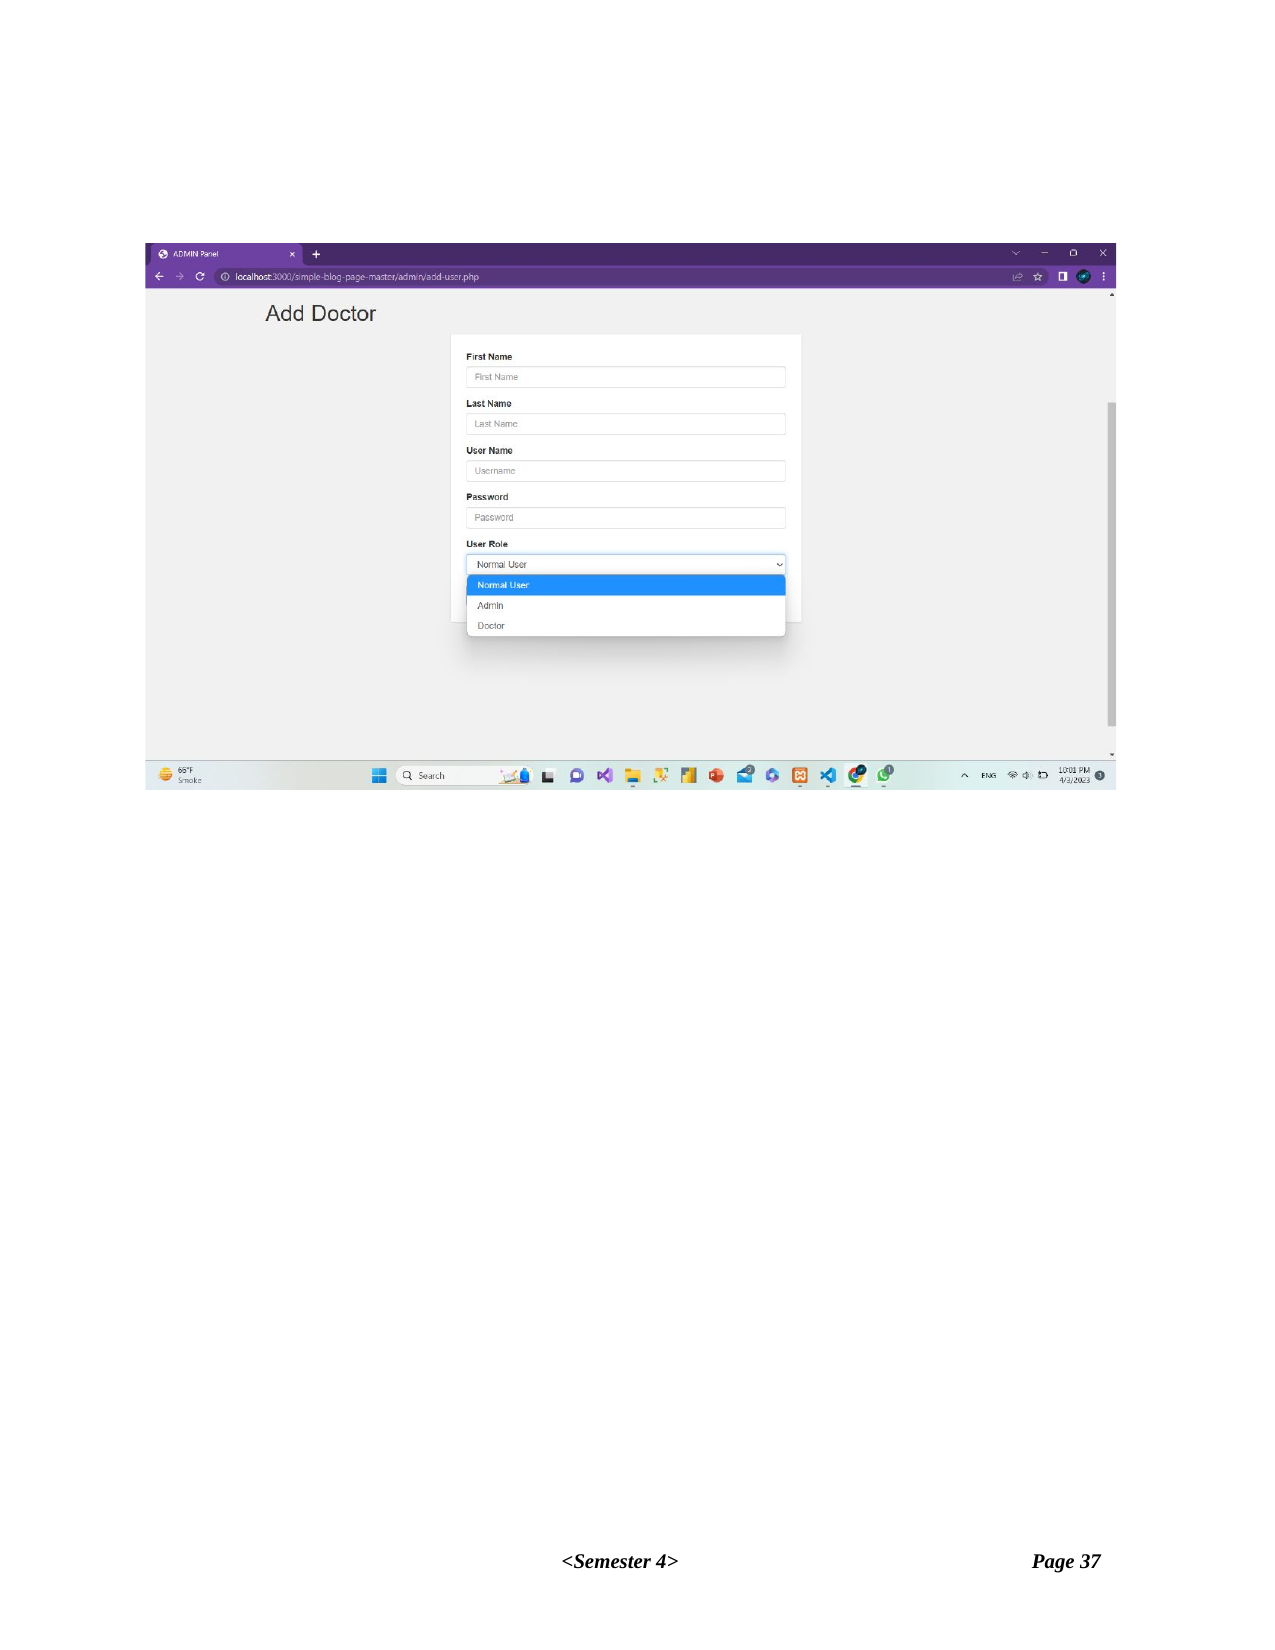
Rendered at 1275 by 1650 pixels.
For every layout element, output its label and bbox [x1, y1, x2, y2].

picture [145, 243, 1117, 790]
